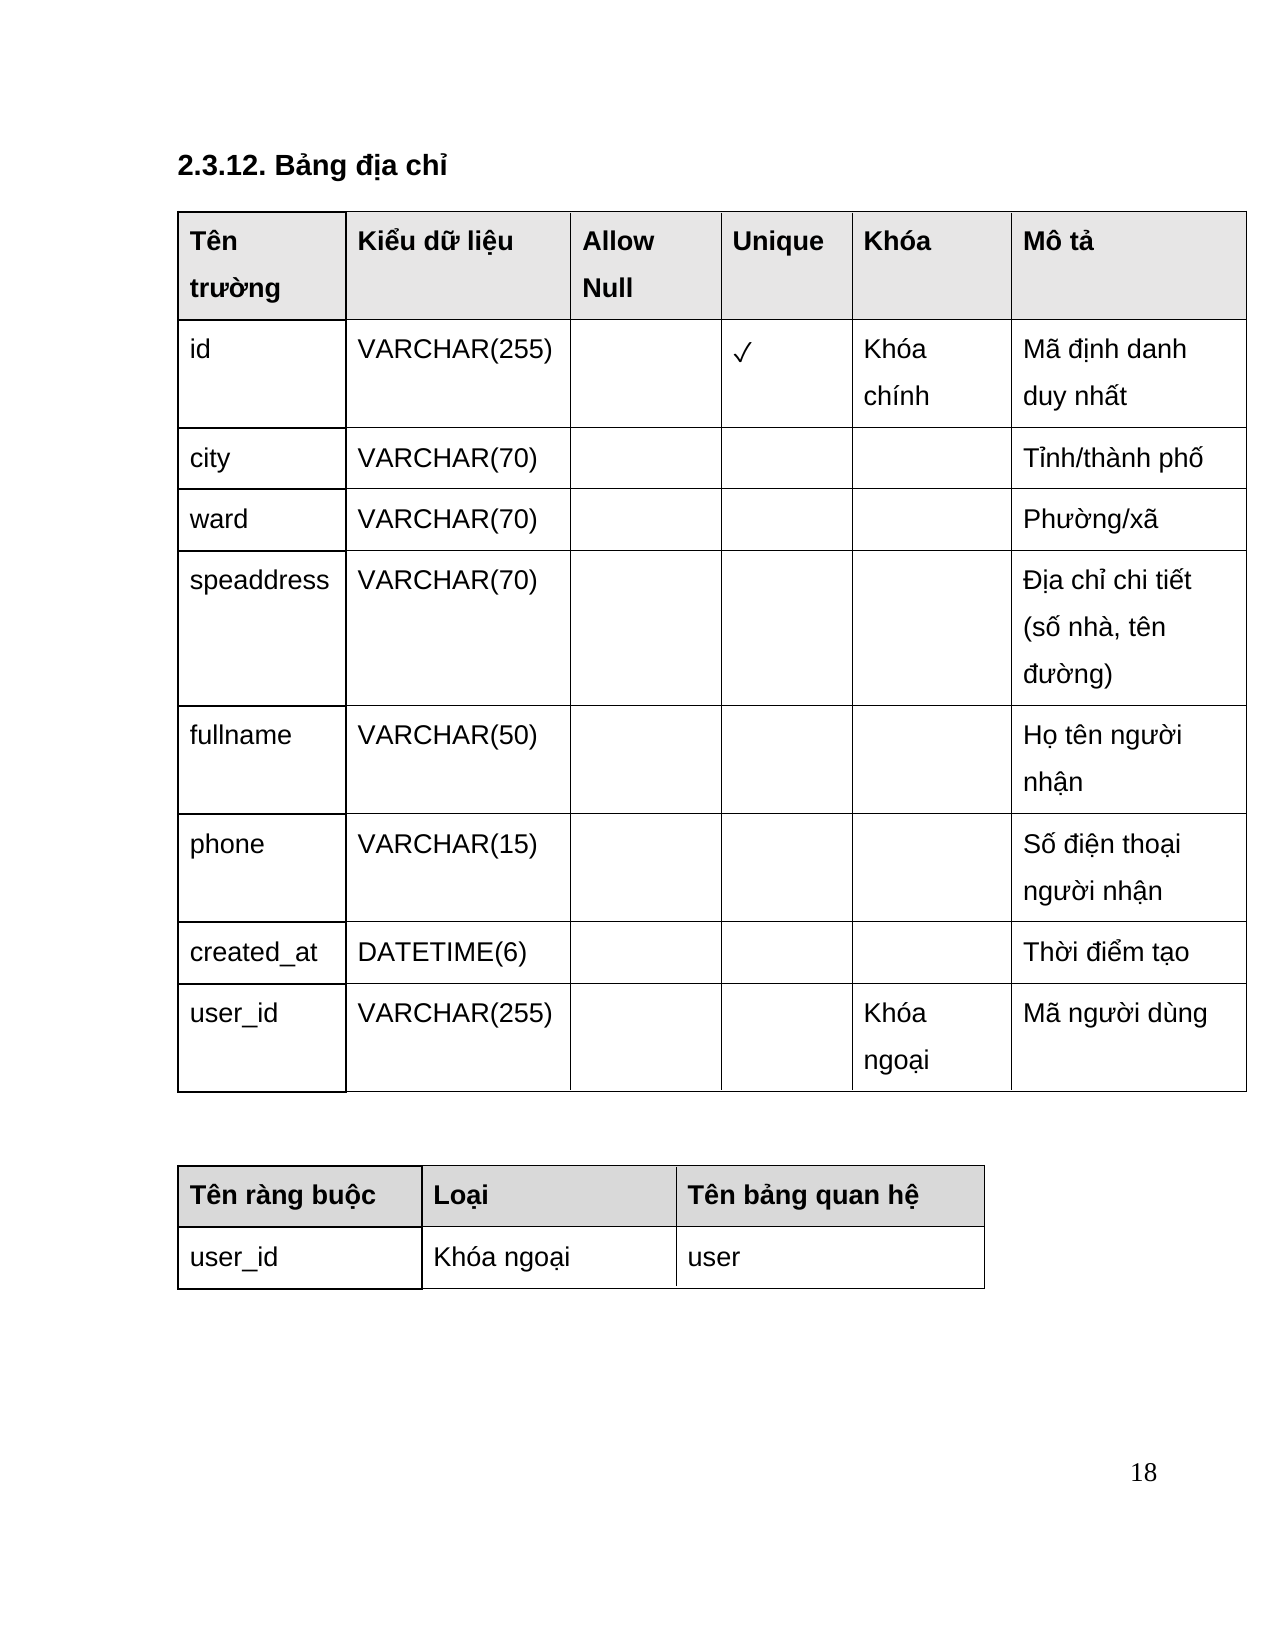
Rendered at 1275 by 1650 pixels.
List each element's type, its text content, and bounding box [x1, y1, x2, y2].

table_cell [853, 814, 1011, 921]
table_cell [853, 428, 1011, 488]
table_cell [571, 984, 721, 1091]
table_cell [722, 814, 852, 921]
table_cell Họ tên người nhận [1012, 706, 1246, 813]
table_cell VARCHAR(70) [347, 551, 570, 705]
table_cell Số điện thoại người nhận [1012, 814, 1246, 921]
table_cell [571, 922, 721, 983]
table_cell [853, 922, 1011, 983]
table_header Allow Null [571, 212, 721, 319]
table_header Tên bảng quan hệ [677, 1166, 984, 1226]
table_cell [722, 489, 852, 550]
table_cell id [179, 321, 345, 427]
table_cell Phường/xã [1012, 489, 1246, 550]
table_header Loại [423, 1166, 676, 1226]
table_cell [571, 489, 721, 550]
table_cell Khóa ngoại [852, 984, 1012, 1091]
table_cell [721, 984, 852, 1091]
table_cell ✓ [722, 320, 852, 427]
table_cell VARCHAR(70) [347, 428, 570, 488]
subtitle 2.3.12. Bảng địa chỉ [177, 148, 1157, 181]
table_cell [853, 706, 1011, 813]
table_cell user_id [179, 1228, 421, 1287]
table_cell [722, 706, 852, 813]
table_cell DATETIME(6) [347, 922, 570, 983]
table_cell VARCHAR(50) [347, 706, 570, 813]
table_header Mô tả [1012, 212, 1246, 319]
table_cell [853, 551, 1011, 705]
table_cell Thời điểm tạo [1012, 922, 1246, 983]
table_header Tên trường [179, 213, 345, 319]
table_cell fullname [179, 707, 345, 813]
table_header Khóa [853, 212, 1011, 319]
table_cell Tỉnh/thành phố [1012, 428, 1246, 488]
table_cell phone [179, 815, 345, 921]
table_cell city [179, 429, 345, 488]
table_cell created_at [179, 923, 345, 983]
table_cell ward [179, 490, 345, 550]
table_header Unique [722, 212, 852, 319]
table_cell [571, 814, 721, 921]
table_cell user [676, 1227, 984, 1287]
table_cell [722, 428, 852, 488]
table_cell user_id [179, 985, 345, 1091]
table_header Tên ràng buộc [179, 1167, 421, 1226]
table_cell [722, 922, 852, 983]
table_cell [853, 489, 1011, 550]
table_cell [722, 551, 852, 705]
table_cell VARCHAR(15) [347, 814, 570, 921]
table_header Kiểu dữ liệu [347, 212, 570, 319]
table_cell VARCHAR(255) [347, 320, 570, 427]
table_cell [571, 428, 721, 488]
table_cell [571, 551, 721, 705]
table_cell Địa chỉ chi tiết (số nhà, tên đường) [1012, 551, 1246, 705]
table_cell [571, 706, 721, 813]
table_cell Mã người dùng [1012, 984, 1246, 1091]
table_cell Khóa chính [853, 320, 1011, 427]
table_cell Mã định danh duy nhất [1012, 320, 1246, 427]
table_cell [571, 320, 721, 427]
table_cell speaddress [179, 552, 345, 705]
table_cell Khóa ngoại [423, 1227, 676, 1287]
table_cell VARCHAR(255) [347, 984, 571, 1091]
table_cell VARCHAR(70) [347, 489, 570, 550]
